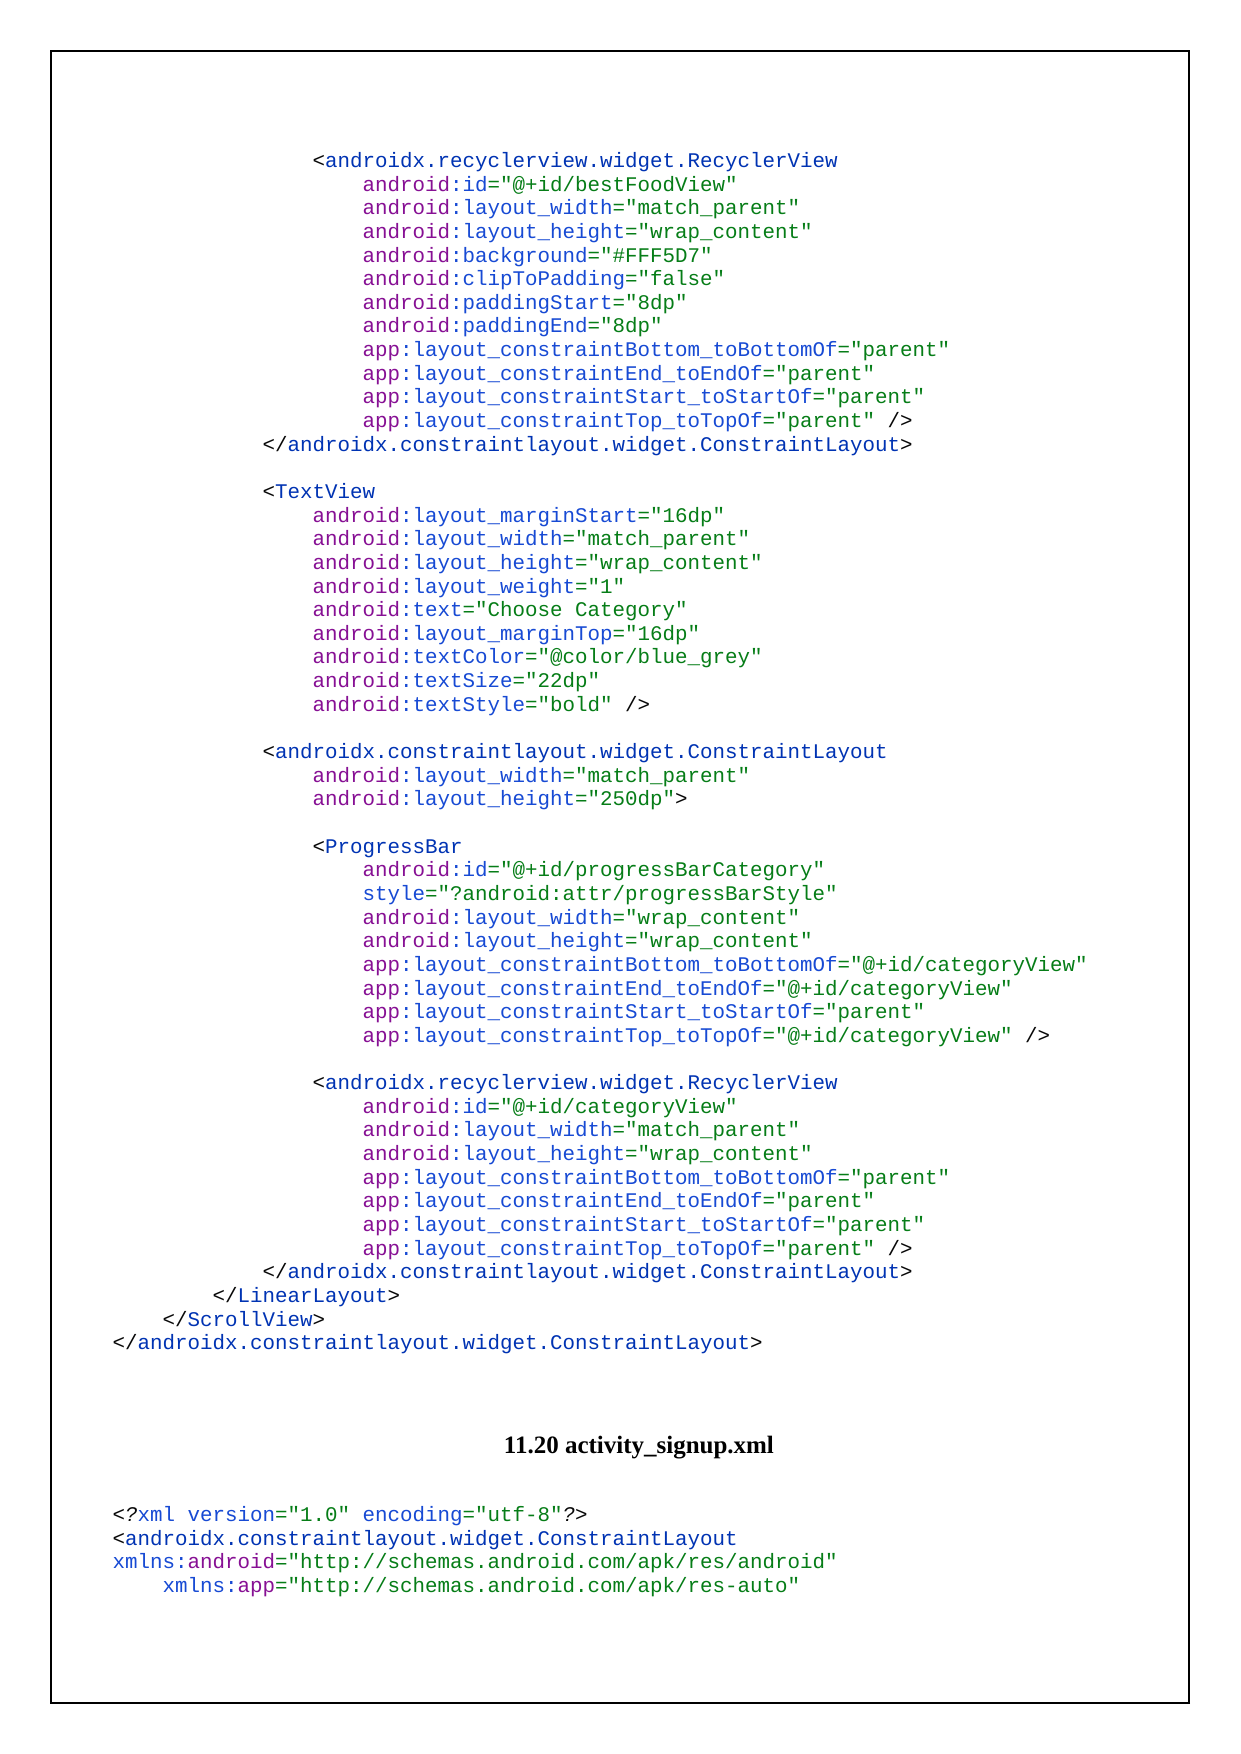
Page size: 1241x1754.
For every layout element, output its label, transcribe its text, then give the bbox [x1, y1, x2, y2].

text 11.20 activity_signup.xml [150, 1430, 1128, 1459]
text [112, 1504, 1128, 1599]
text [112, 150, 1128, 1356]
